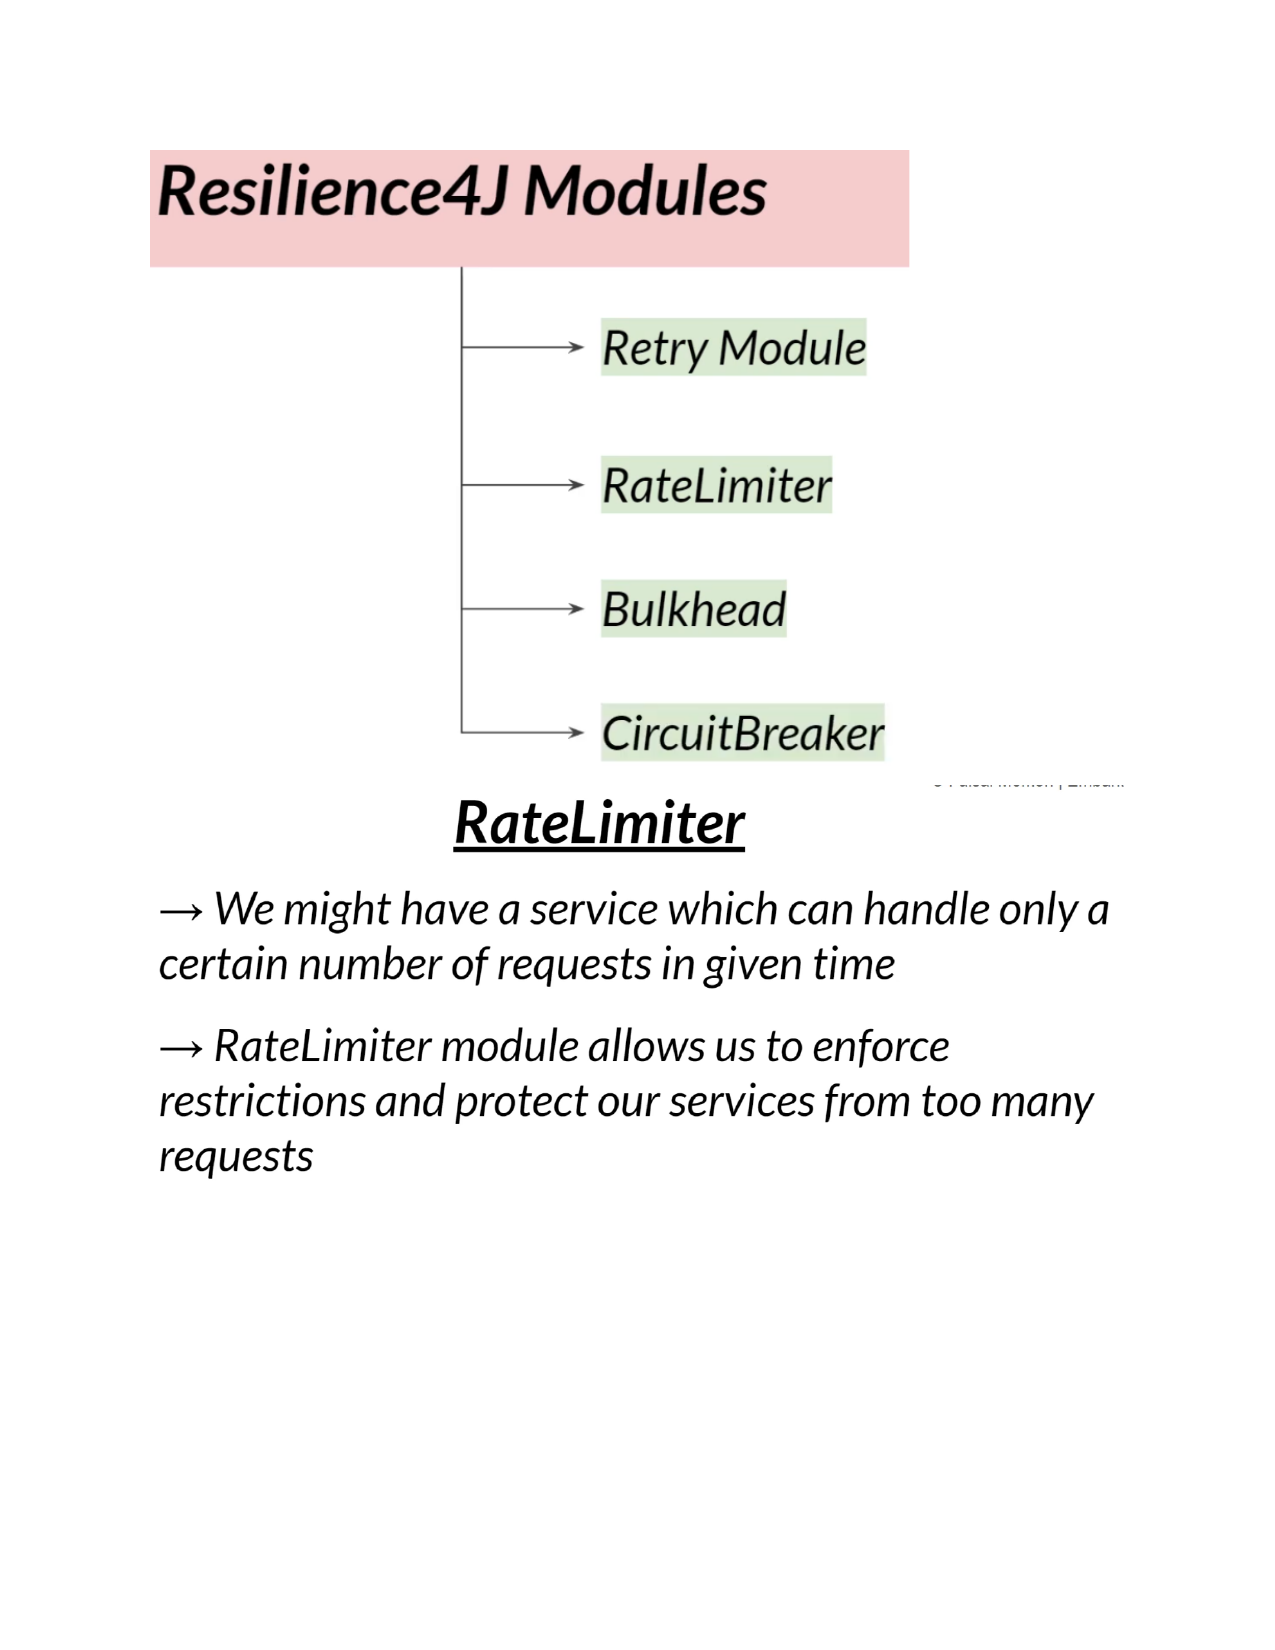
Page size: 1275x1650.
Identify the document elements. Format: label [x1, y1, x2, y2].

picture [150, 785, 1124, 1185]
picture [150, 150, 910, 767]
